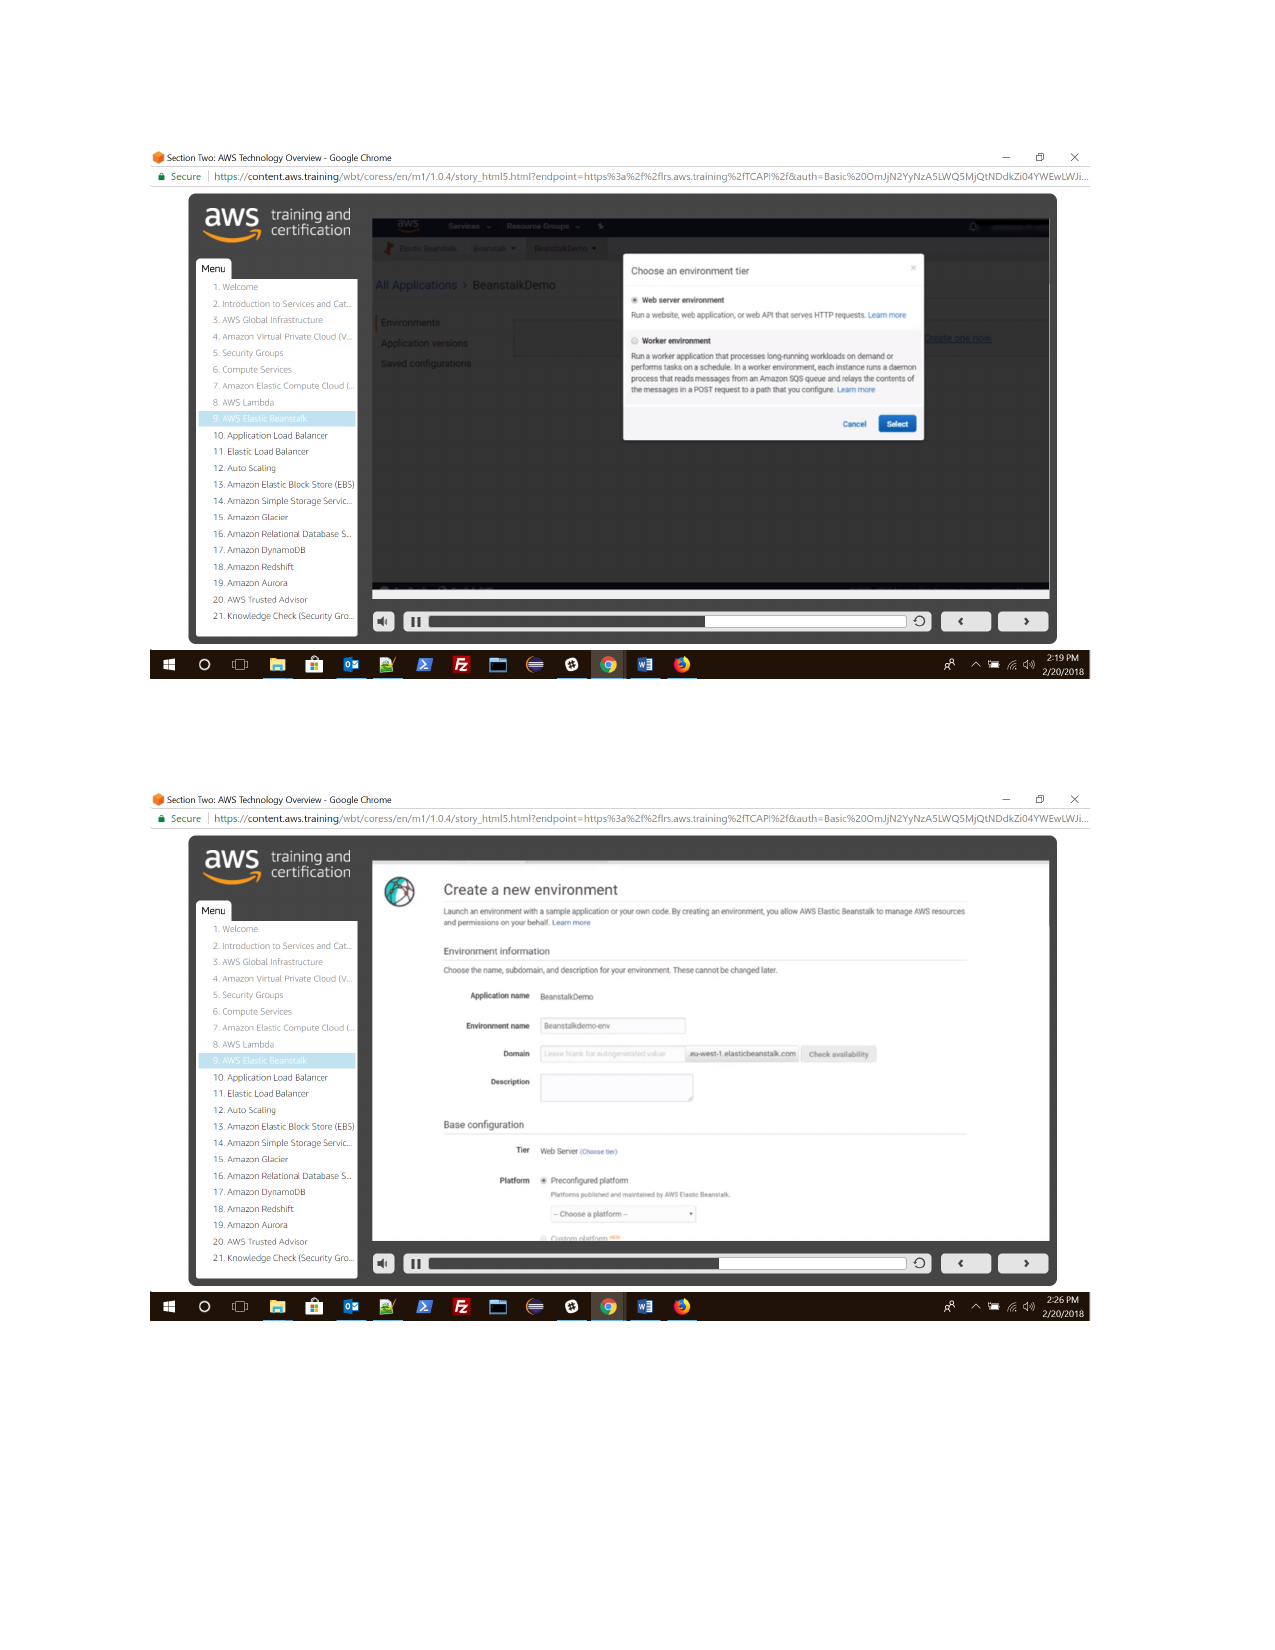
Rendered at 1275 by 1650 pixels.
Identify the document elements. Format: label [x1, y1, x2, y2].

picture [150, 791, 1091, 1321]
picture [150, 150, 1091, 679]
